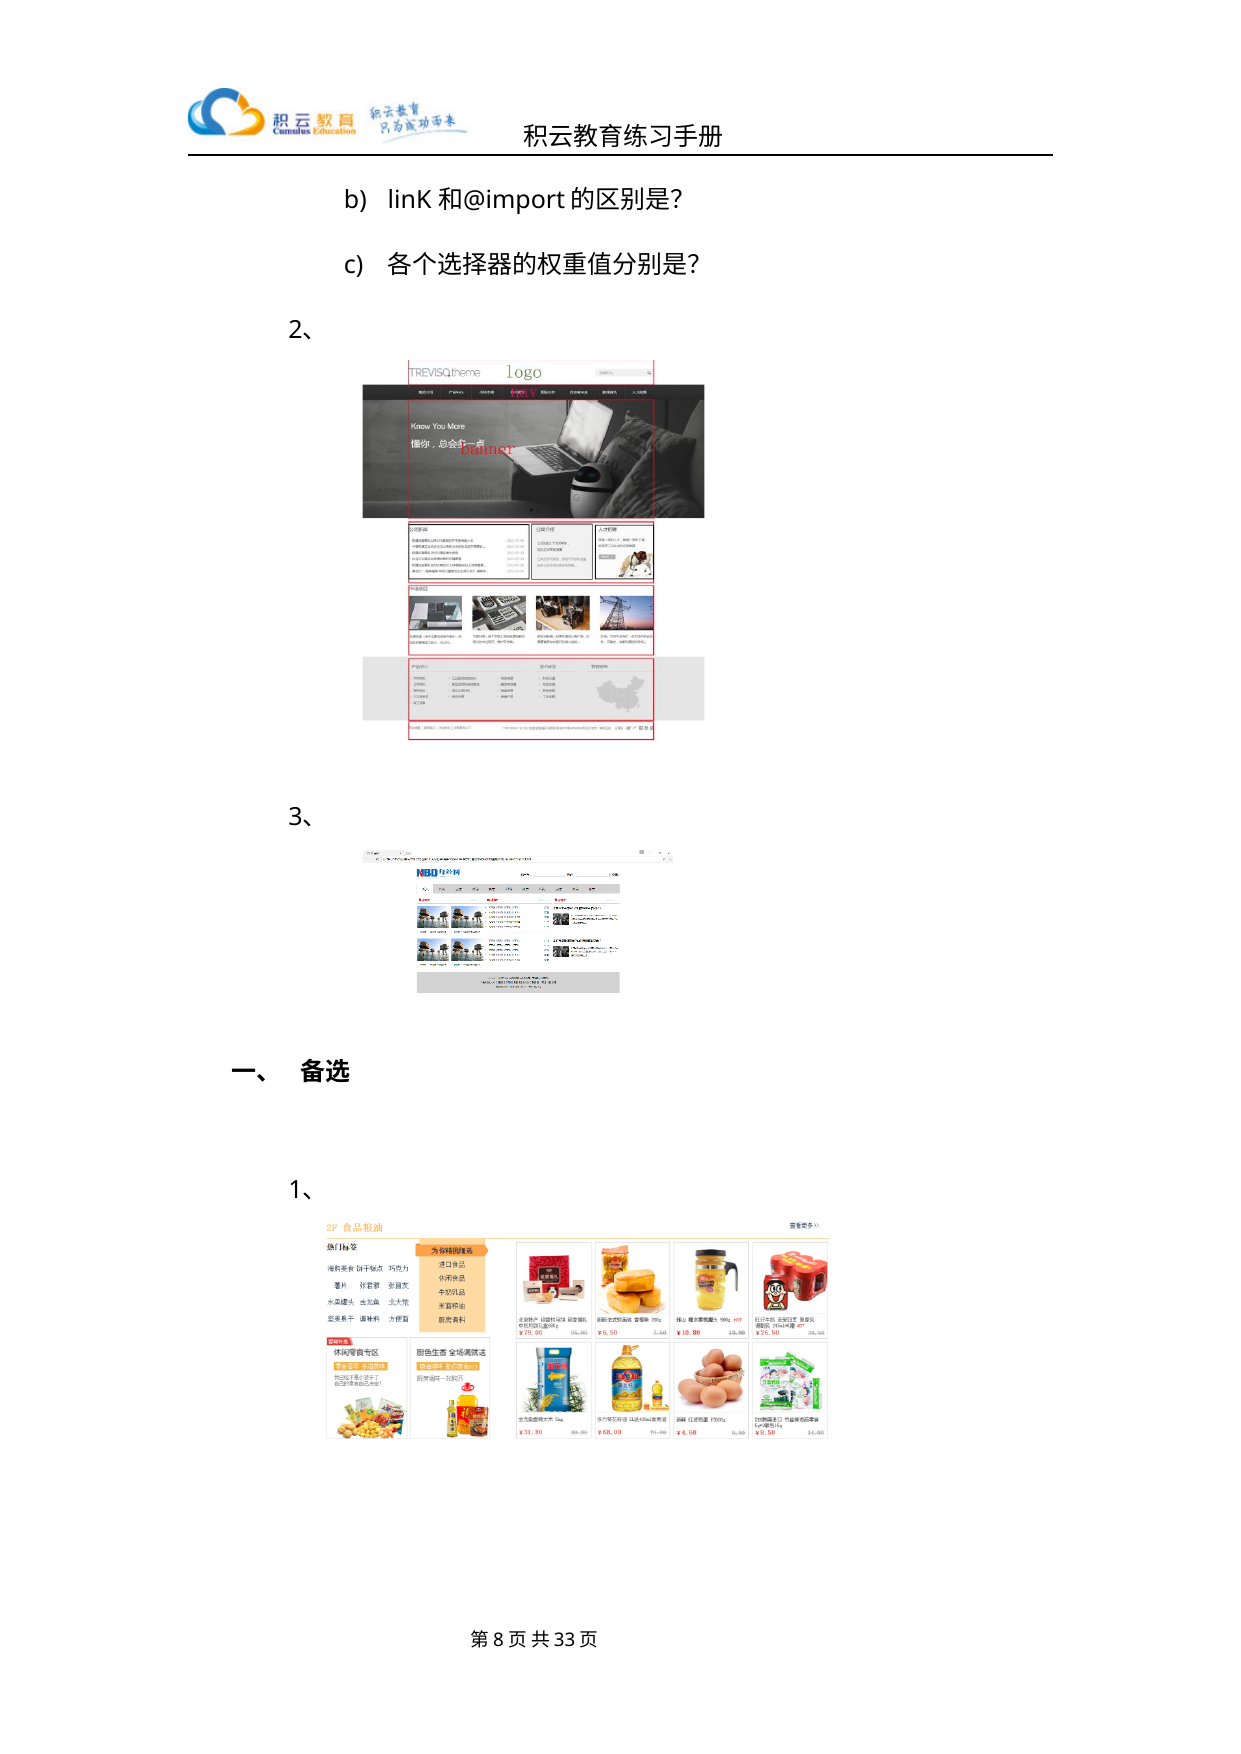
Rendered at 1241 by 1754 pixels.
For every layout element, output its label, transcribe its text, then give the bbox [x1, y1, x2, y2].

list linK 和@import的区别是？ [344, 165, 1053, 230]
picture [187, 88, 475, 145]
picture [362, 850, 673, 1007]
picture [362, 360, 705, 741]
subtitle 备选 [231, 1037, 1053, 1102]
text 3、 [187, 782, 1053, 847]
text 1、 [187, 1156, 1053, 1221]
picture [318, 1220, 834, 1441]
list 各个选择器的权重值分别是？ [344, 230, 1053, 295]
text 2、 [187, 295, 1053, 360]
